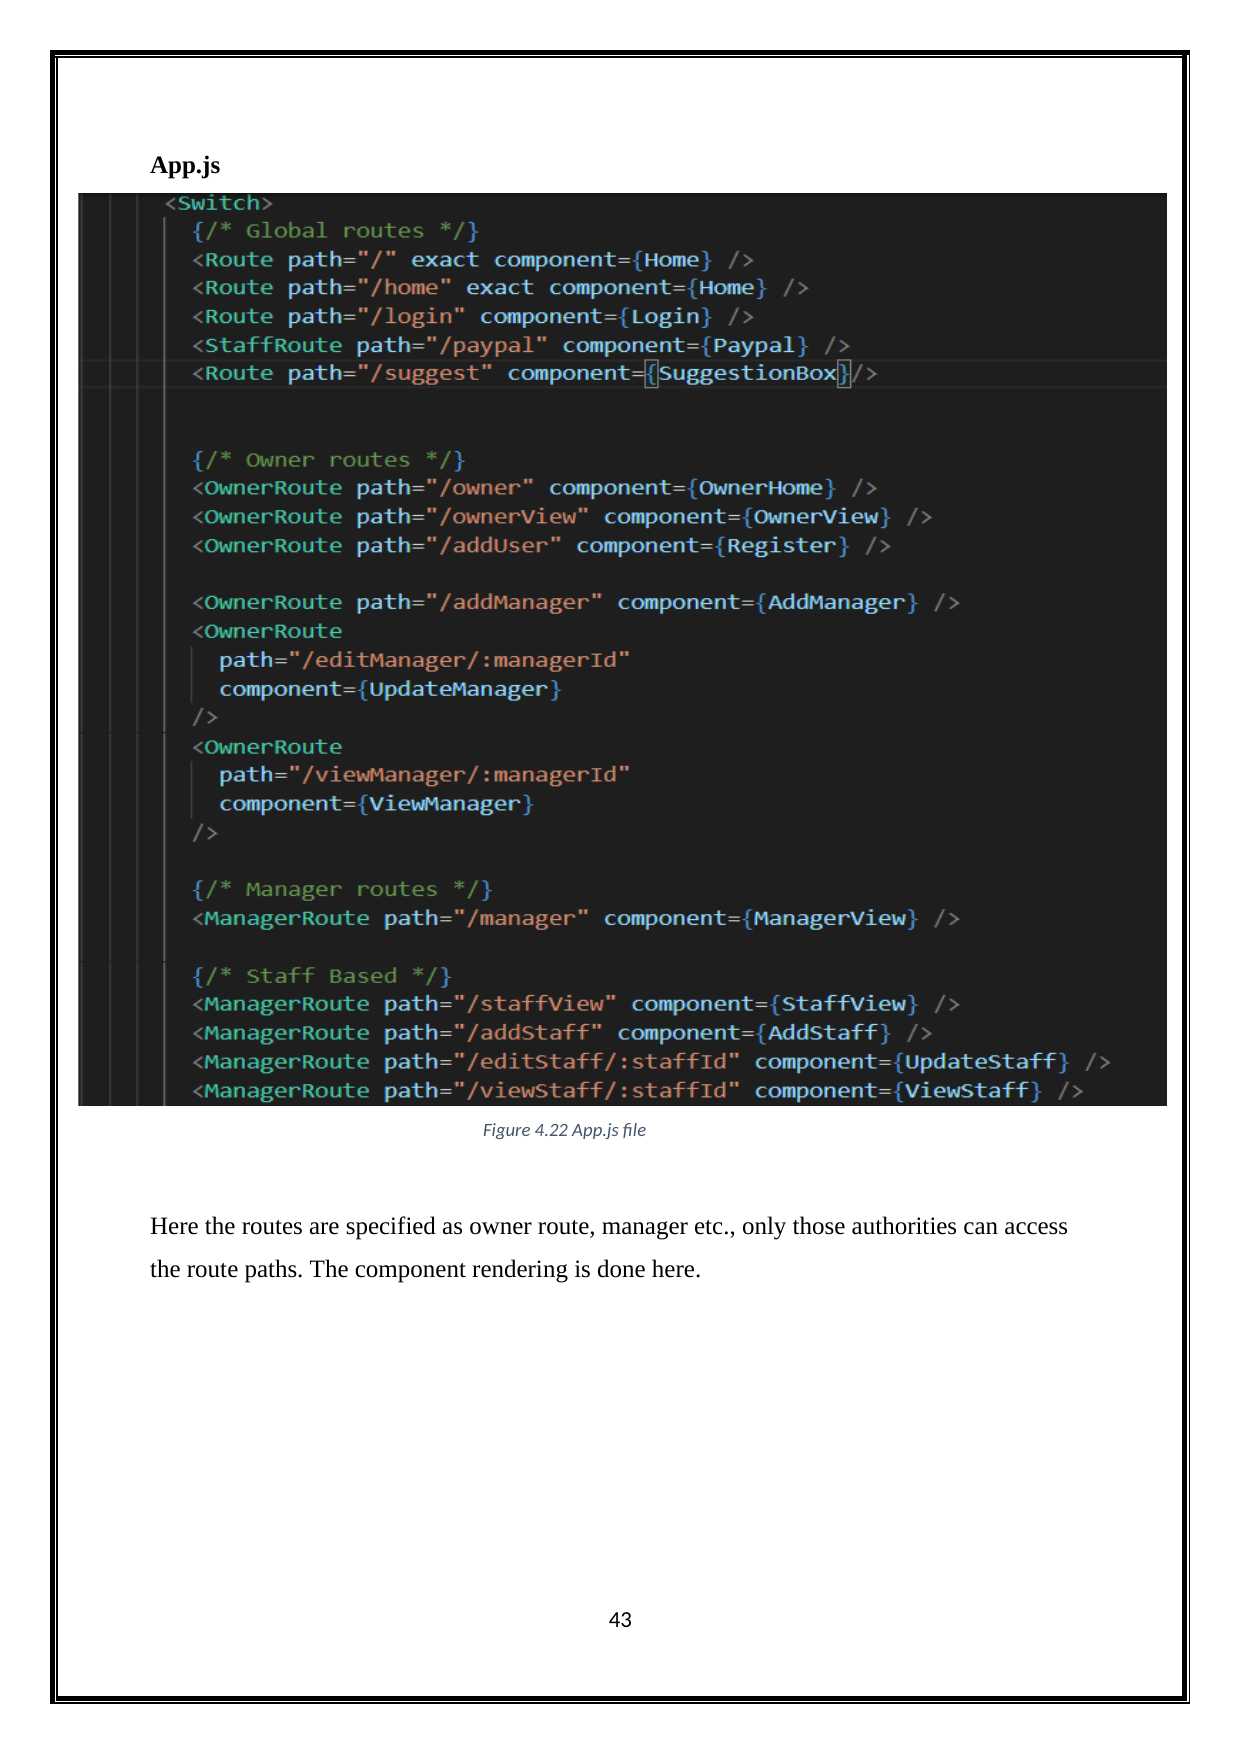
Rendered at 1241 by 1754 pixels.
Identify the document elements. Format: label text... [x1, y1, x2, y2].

text Here the routes are specified as owner route, manager etc., only those authorities can access the route paths. The component rendering is done here. [150, 1211, 1090, 1283]
picture [78, 193, 1167, 1106]
text App.js [150, 150, 1090, 179]
